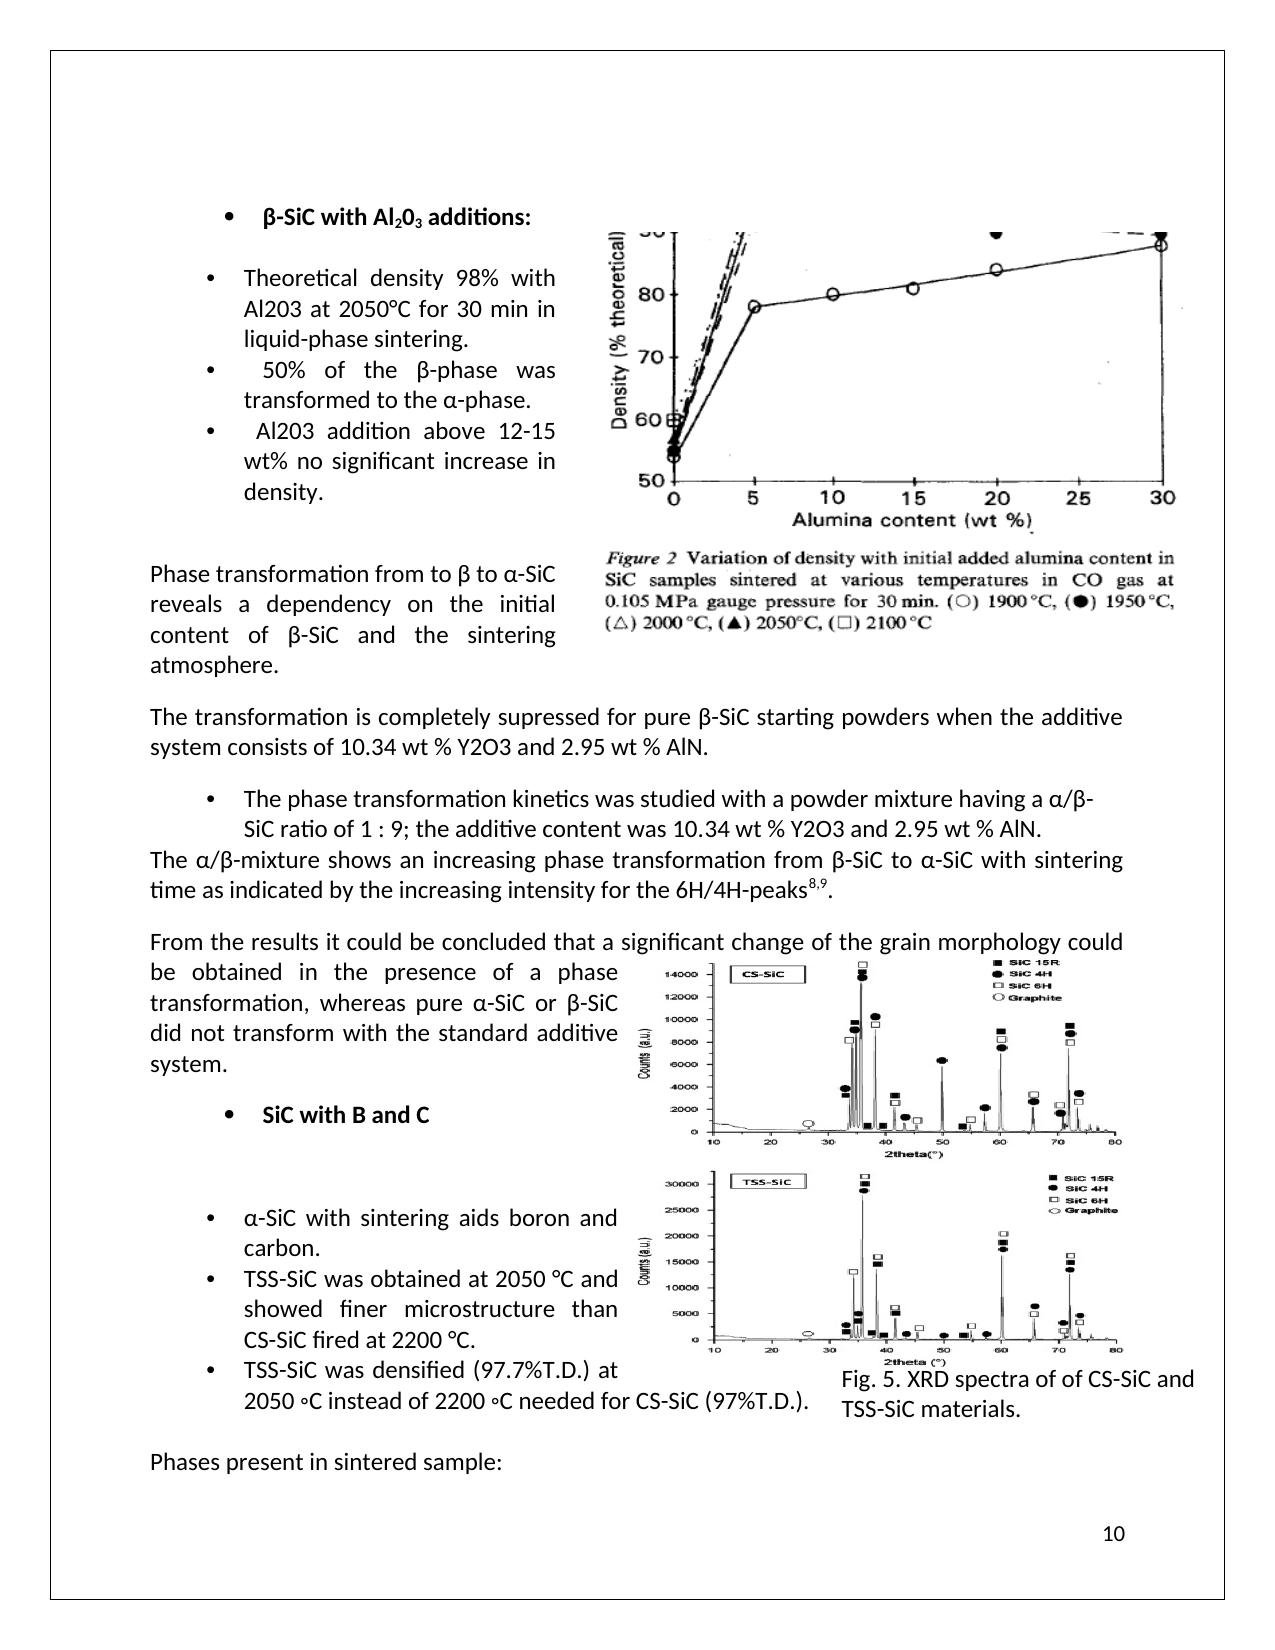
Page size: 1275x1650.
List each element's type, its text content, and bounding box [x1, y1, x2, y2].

list Al203 addition above 12-15 wt% no significant increase in density. [206, 518, 575, 609]
list SiC with B and C [225, 1202, 637, 1232]
list TSS-SiC was obtained at 2050 °C and showed finer microstructure than CS-SiC fired at 2200 °C. [206, 1366, 637, 1457]
list α-SiC with sintering aids boron and carbon. [206, 1304, 637, 1366]
list Theoretical density 98% with Al203 at 2050°C for 30 min in liquid-phase sintering. [206, 365, 575, 457]
list 50% of the β-phase was transformed to the α-phase. [206, 457, 575, 518]
text The transformation is completely supressed for pure β-SiC starting powders when the additive system consists of 10.34 wt % Y2O3 and 2.95 wt % AlN. [150, 803, 1125, 864]
list β-SiC with Al203 additions: [225, 304, 1125, 334]
text Phase transformation from to β to α-SiC reveals a dependency on the initial content of β-SiC and the sintering atmosphere. [150, 661, 1125, 783]
text From the results it could be concluded that a significant change of the grain morphology could be obtained in the presence of a phase transformation, whereas pure α-SiC or β-SiC did not transform with the standard additive system. [150, 1028, 1125, 1181]
text The α/β-mixture shows an increasing phase transformation from β-SiC to α-SiC with sintering time as indicated by the increasing intensity for the 6H/4H-peaks8,9. [150, 946, 1125, 1007]
picture [637, 1062, 1124, 1469]
list The phase transformation kinetics was studied with a powder mixture having a α/β- SiC ratio of 1 : 9; the additive content was 10.34 wt % Y2O3 and 2.95 wt % AlN. [206, 885, 1125, 946]
